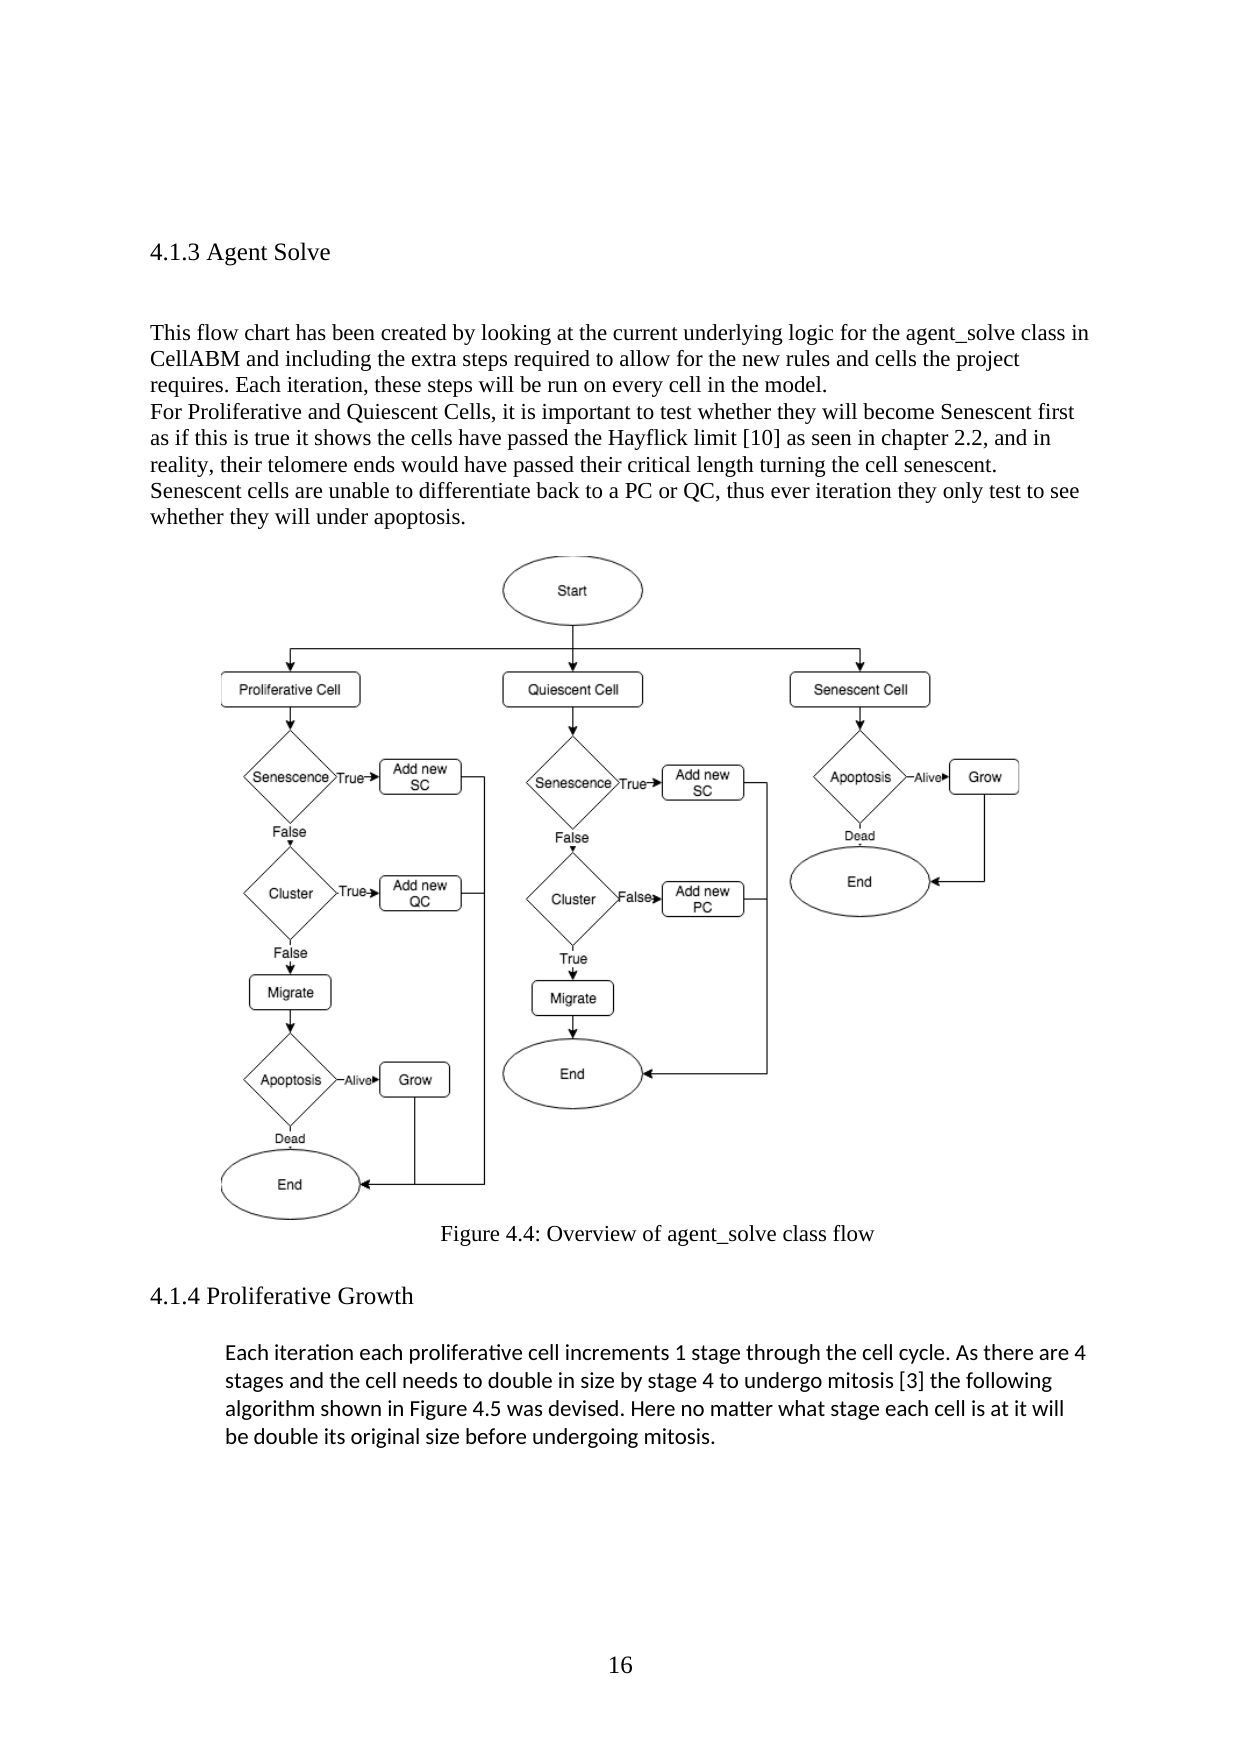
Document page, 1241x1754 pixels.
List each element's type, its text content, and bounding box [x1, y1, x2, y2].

picture [221, 556, 1020, 1220]
subtitle 4.1.3 Agent Solve [150, 237, 1090, 266]
subtitle 4.1.4 Proliferative Growth [150, 1281, 1090, 1310]
text For Proliferative and Quiescent Cells, it is important to test whether they will become Senescent first as if this is true it shows the cells have passed the Hayflick limit [10] as seen in chapter 2.2, and in reality, their telomere ends would have passed their critical length turning the cell senescent. [150, 398, 1090, 477]
list Each iteration each proliferative cell increments 1 stage through the cell cycle. As there are 4 stages and the cell needs to double in size by stage 4 to undergo mitosis [3] the following algorithm shown in Figure 4.5 was devised. Here no matter what stage each cell is at it will be double its original size before undergoing mitosis. [225, 1338, 1090, 1451]
text Senescent cells are unable to differentiate back to a PC or QC, thus ever iteration they only test to see whether they will under apoptosis. [150, 477, 1090, 530]
text This flow chart has been created by looking at the current underlying logic for the agent_solve class in CellABM and including the extra steps required to allow for the new rules and cells the project requires. Each iteration, these steps will be run on every cell in the model. [150, 266, 1090, 398]
list Figure 4.4: Overview of agent_solve class flow [225, 1220, 1090, 1277]
